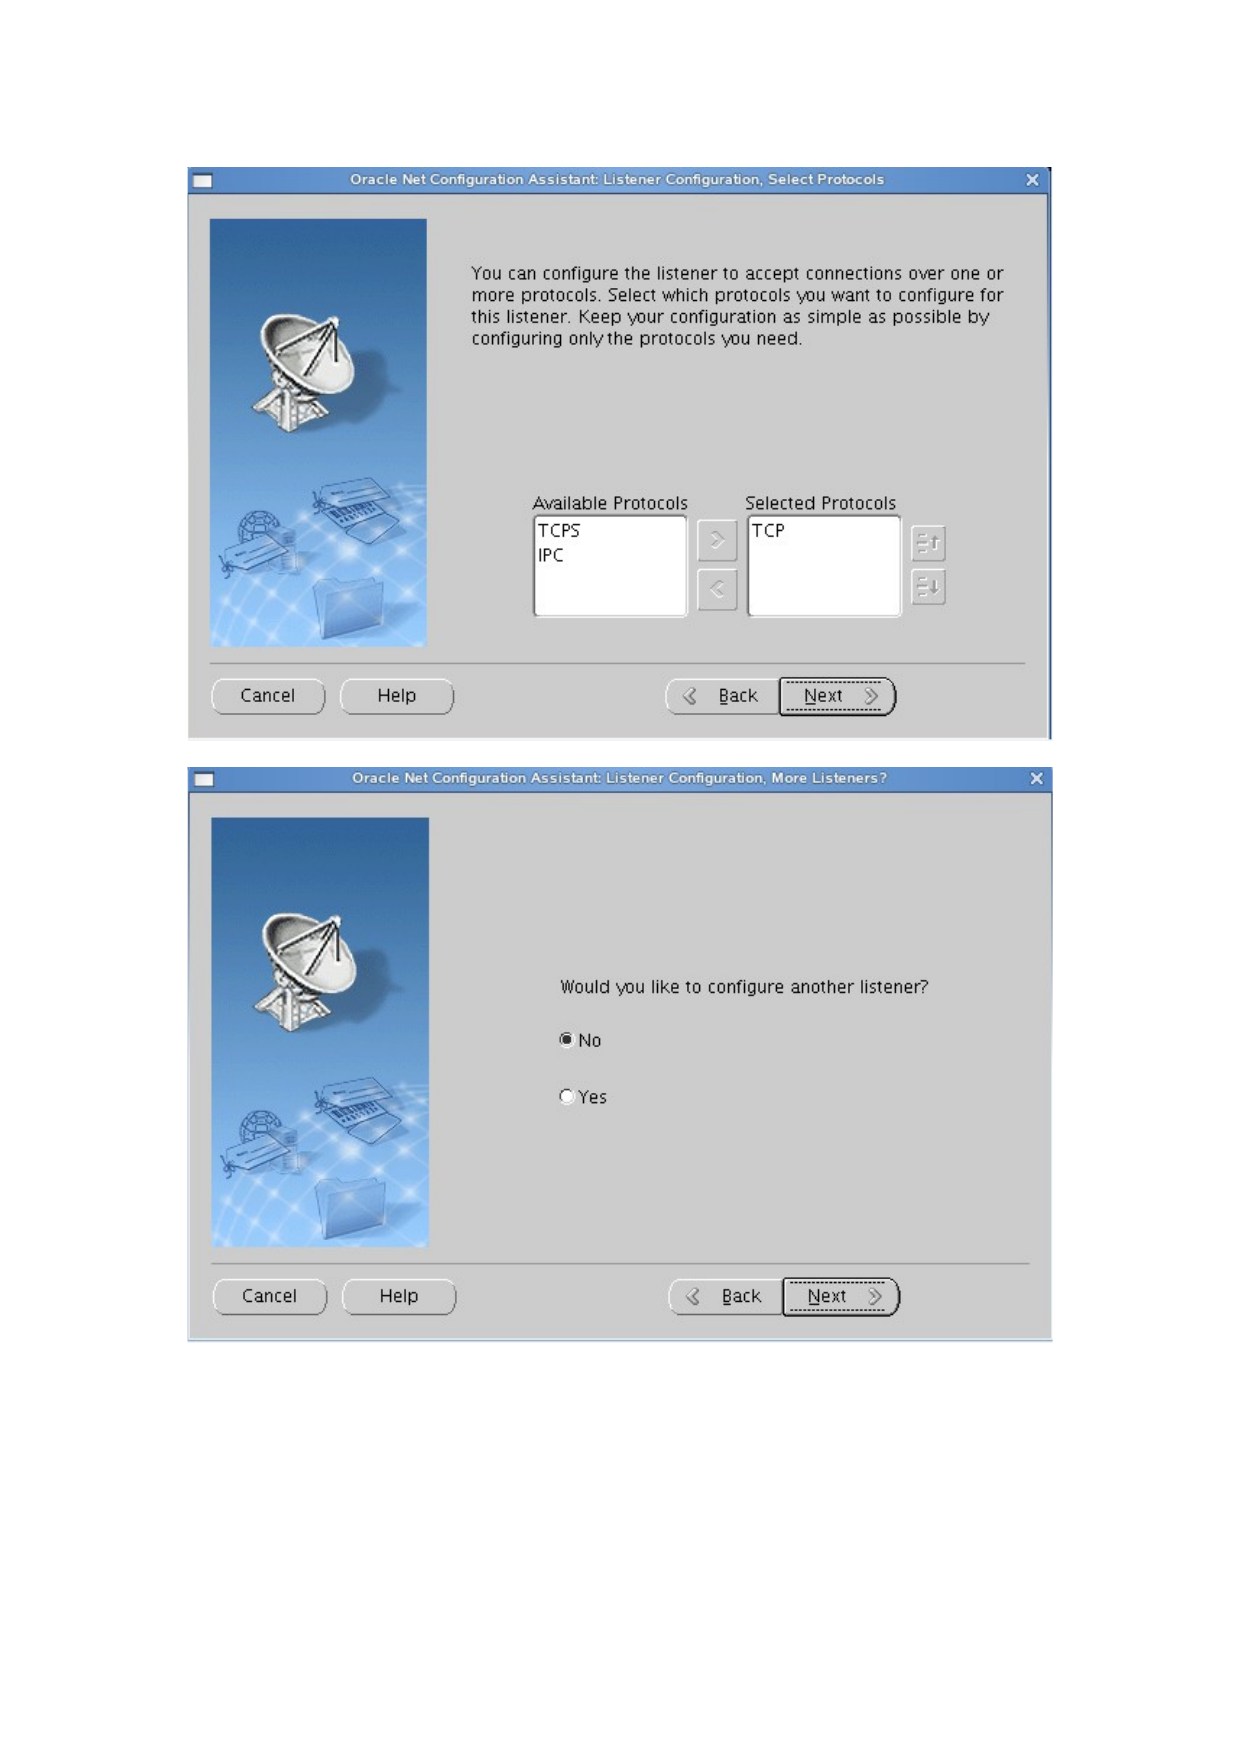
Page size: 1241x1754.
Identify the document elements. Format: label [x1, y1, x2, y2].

picture [187, 167, 1053, 741]
picture [187, 767, 1053, 1343]
